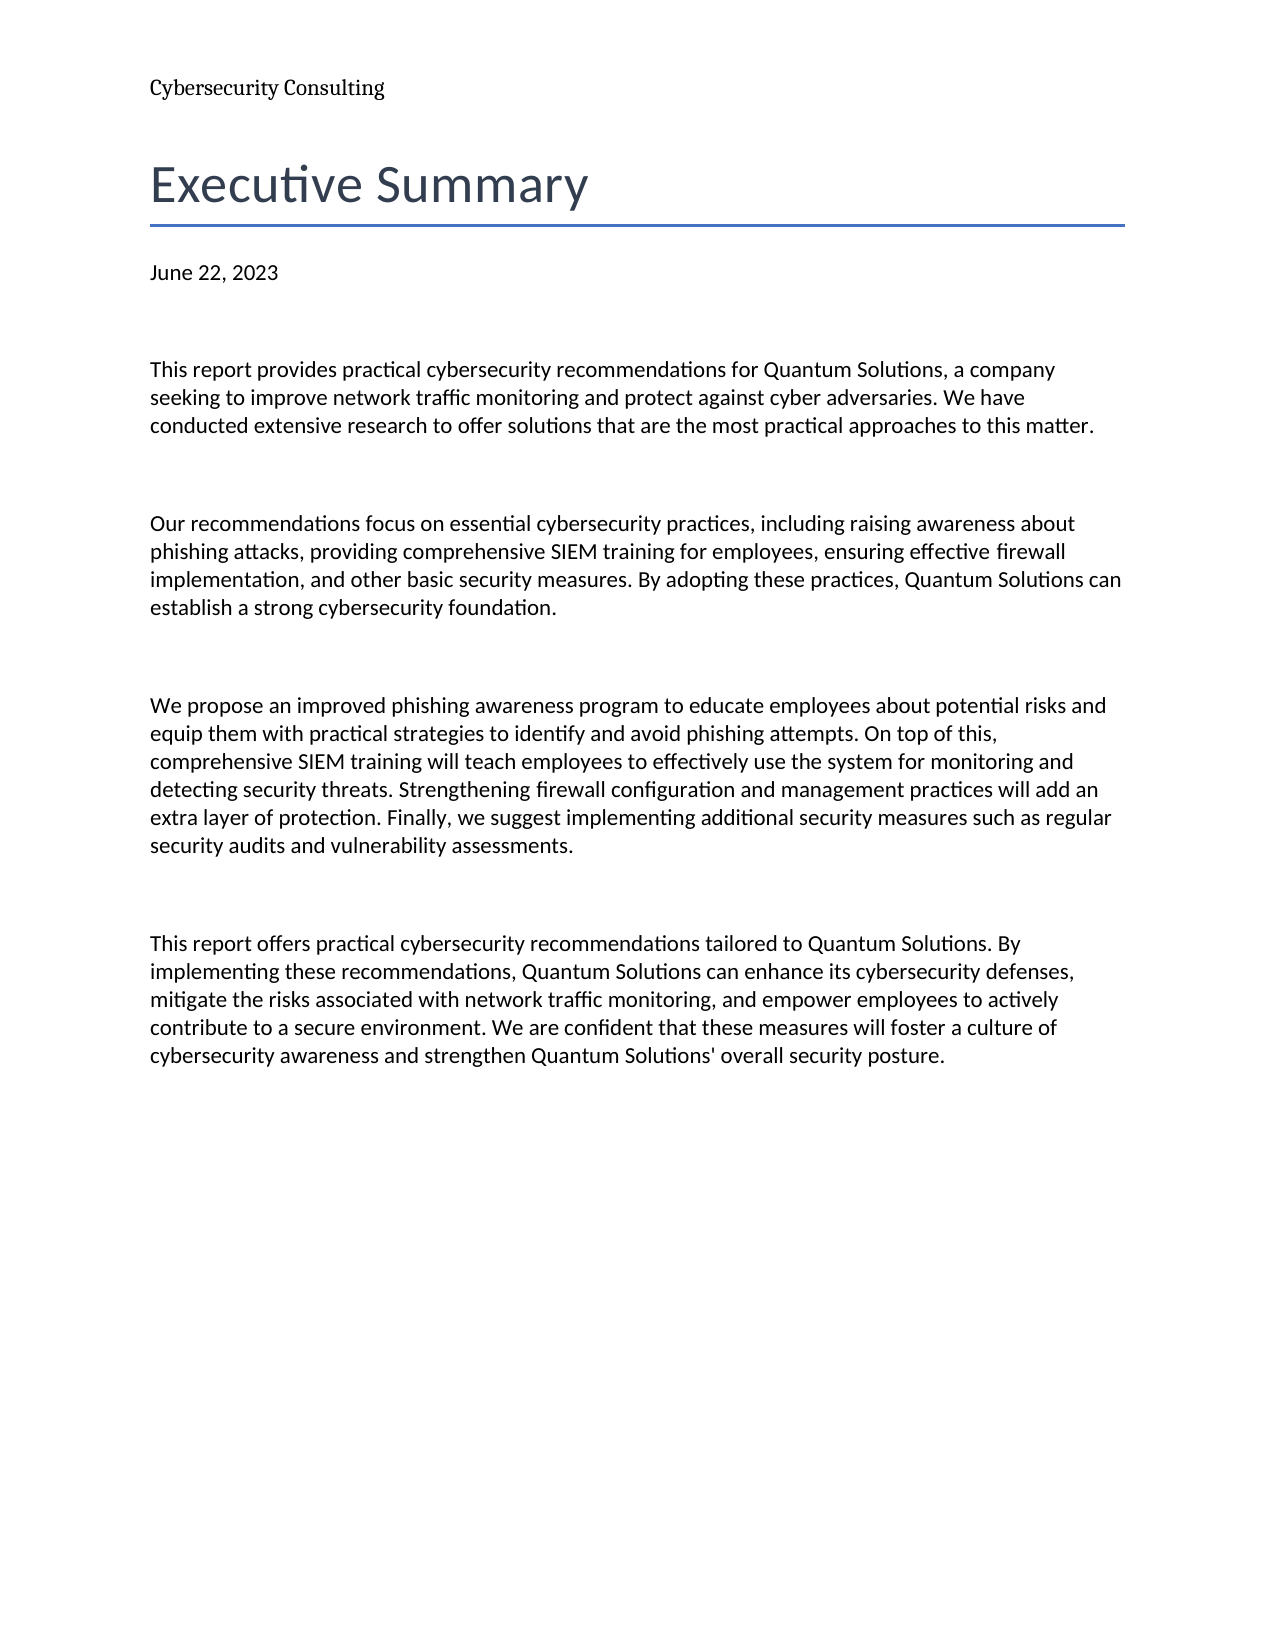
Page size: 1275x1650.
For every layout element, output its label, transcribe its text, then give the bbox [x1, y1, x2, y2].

text This report offers practical cybersecurity recommendations tailored to Quantum Solutions. By implementing these recommendations, Quantum Solutions can enhance its cybersecurity defenses, mitigate the risks associated with network traffic monitoring, and empower employees to actively contribute to a secure environment. We are confident that these measures will foster a culture of cybersecurity awareness and strengthen Quantum Solutions' overall security posture. [150, 929, 1125, 1069]
title Executive Summary [150, 150, 1125, 224]
text This report provides practical cybersecurity recommendations for Quantum Solutions, a company seeking to improve network traffic monitoring and protect against cyber adversaries. We have conducted extensive research to offer solutions that are the most practical approaches to this matter. [150, 356, 1125, 439]
text Our recommendations focus on essential cybersecurity practices, including raising awareness about phishing attacks, providing comprehensive SIEM training for employees, ensuring effective firewall implementation, and other basic security measures. By adopting these practices, Quantum Solutions can establish a strong cybersecurity foundation. [150, 509, 1125, 621]
text June 22, 2023 [150, 258, 1125, 286]
text We propose an improved phishing awareness program to educate employees about potential risks and equip them with practical strategies to identify and avoid phishing attempts. On top of this, comprehensive SIEM training will teach employees to effectively use the system for monitoring and detecting security threats. Strengthening firewall configuration and management practices will add an extra layer of protection. Finally, we suggest implementing additional security measures such as regular security audits and vulnerability assessments. [150, 691, 1125, 859]
